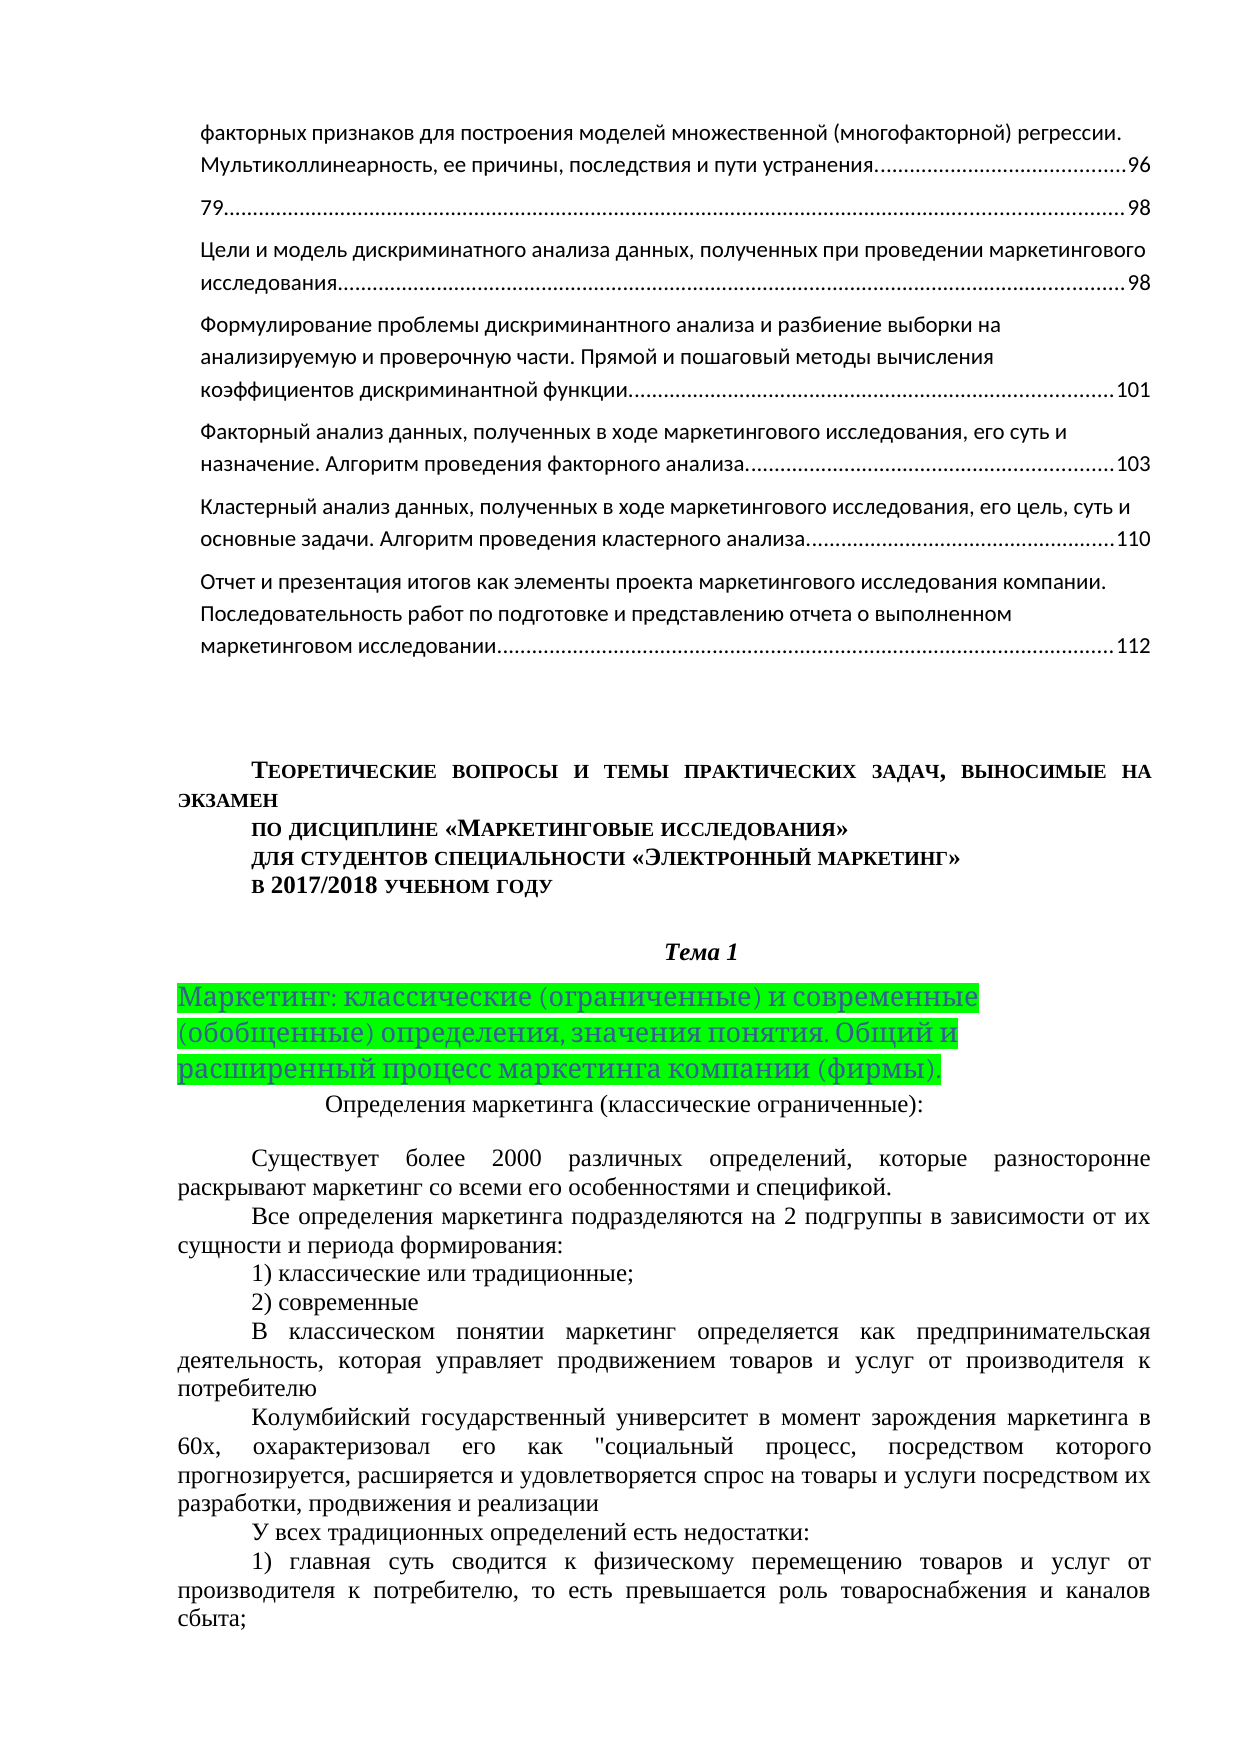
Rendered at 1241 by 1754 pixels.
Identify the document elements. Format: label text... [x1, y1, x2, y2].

text Теоретические вопросы и темы практических задач, выносимые на экзамен [177, 756, 1152, 813]
text Колумбийский государственный университет в момент зарождения маркетинга в 60х, охарактеризовал его как "социальный процесс, посредством которого прогнозируется, расширяется и удовлетворяется спрос на товары и услуги посредством их разработки, продвижения и реализации [177, 1402, 1152, 1517]
text 1) классические или традиционные; [177, 1258, 1152, 1287]
text Существует более 2000 различных определений, которые разносторонне раскрывают маркетинг со всеми его особенностями и спецификой. [177, 1143, 1152, 1201]
text для студентов специальности «Электронный маркетинг» [177, 842, 1152, 871]
list Определения маркетинга (классические ограниченные): [251, 1089, 1152, 1118]
text по дисциплине «Маркетинговые исследования» [177, 813, 1152, 842]
text В классическом понятии маркетинг определяется как предпринимательская деятельность, которая управляет продвижением товаров и услуг от производителя к потребителю [177, 1316, 1152, 1402]
text 1) главная суть сводится к физическому перемещению товаров и услуг от производителя к потребителю, то есть превышается роль товароснабжения и каналов сбыта; [177, 1546, 1152, 1632]
text Тема 1 [177, 937, 1152, 966]
text в 2017/2018 учебном году [177, 871, 1152, 899]
subtitle Маркетинг: классические (ограниченные) и современные (обобщенные) определения, значения понятия. Общий и расширенный процесс маркетинга компании (фирмы). [177, 982, 1152, 1085]
text У всех традиционных определений есть недостатки: [177, 1517, 1152, 1546]
text 2) современные [177, 1287, 1152, 1316]
text Все определения маркетинга подразделяются на 2 подгруппы в зависимости от их сущности и периода формирования: [177, 1201, 1152, 1258]
